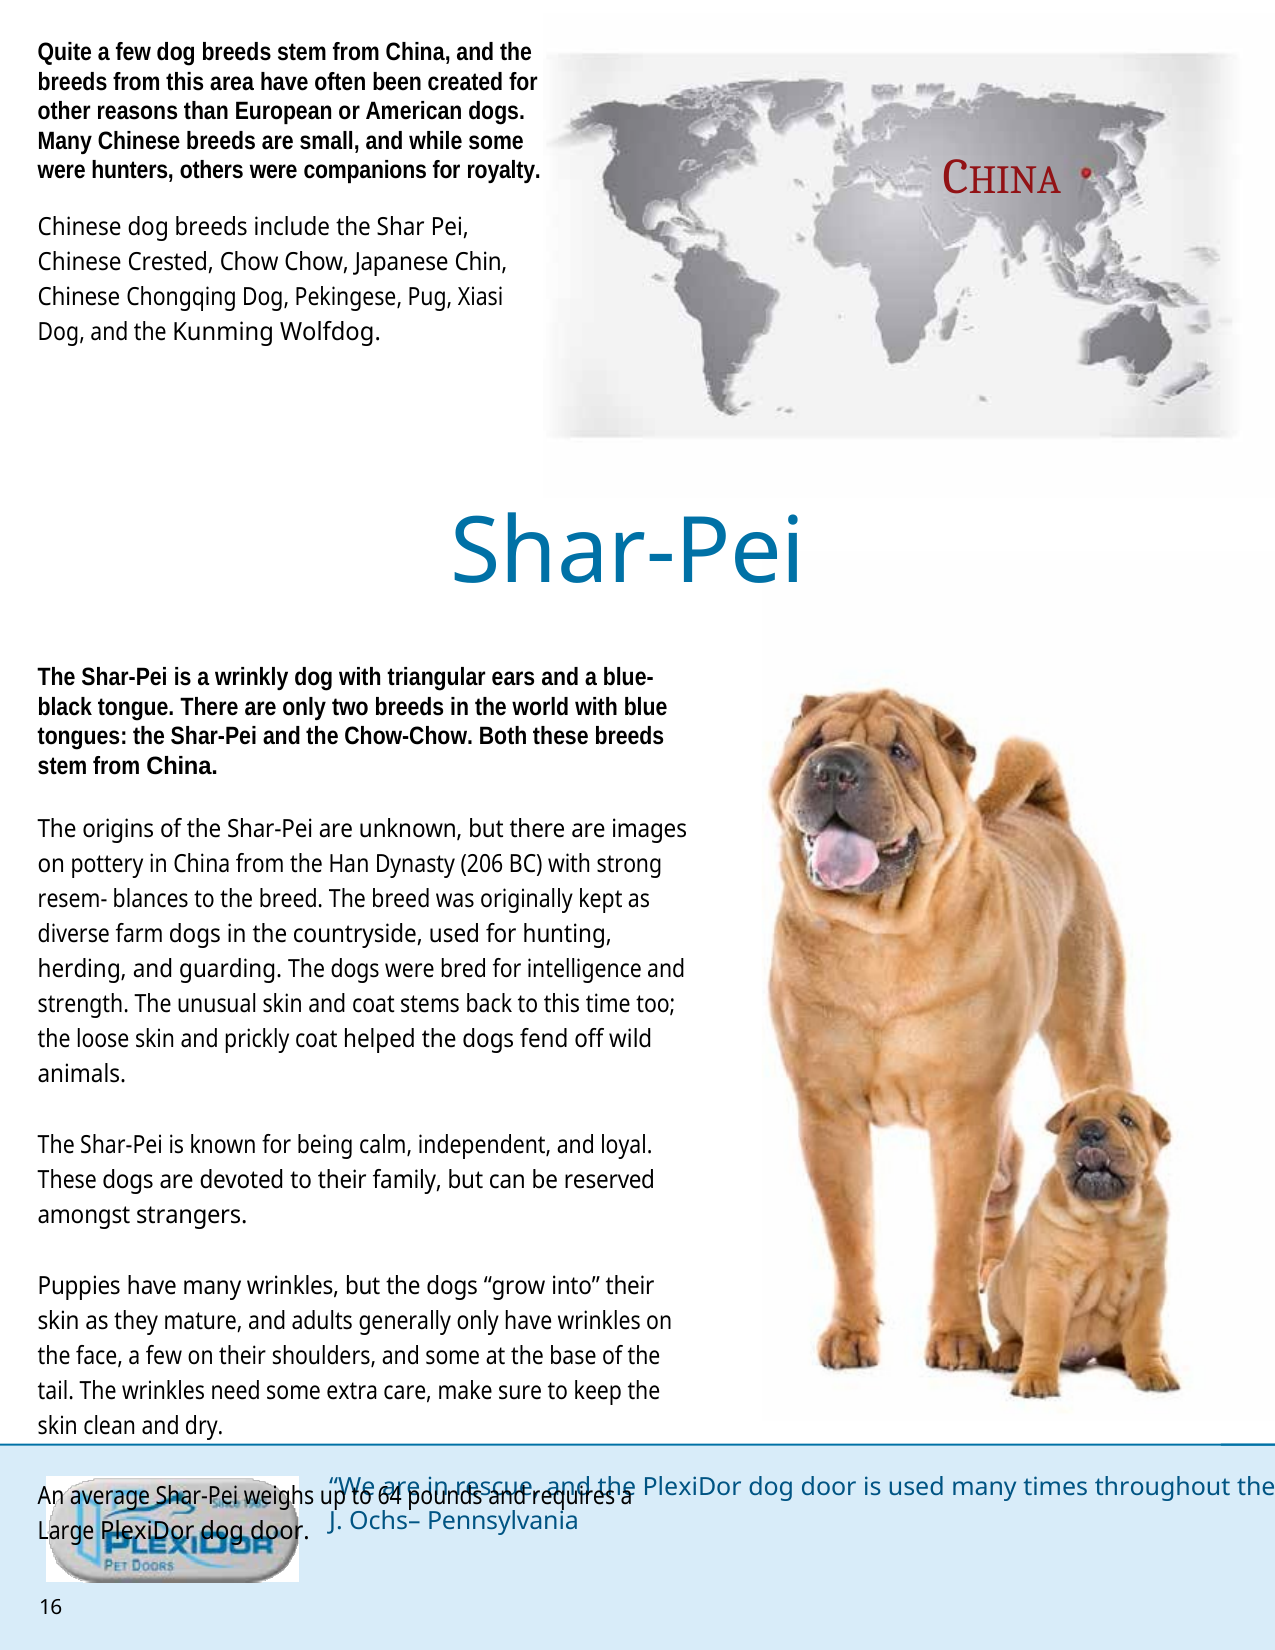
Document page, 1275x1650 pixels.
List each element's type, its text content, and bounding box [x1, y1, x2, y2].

picture [46, 1547, 299, 1583]
picture [761, 551, 1275, 1421]
text Puppies have many wrinkles, but the dogs “grow into” their skin as they mature, and adults generally only have wrinkles on the face, a few on their shoulders, and some at the base of the tail. The wrinkles need some extra care, make sure to keep the skin clean and dry. [37, 1267, 697, 1441]
text Shar-Pei [135, 484, 1121, 609]
text An average Shar-Pei weighs up to 64 pounds and requires a Large PlexiDor dog door. [37, 1478, 664, 1547]
picture [542, 13, 1275, 498]
text The Shar-Pei is a wrinkly dog with triangular ears and a blue-black tongue. There are only two breeds in the world with blue tongues: the Shar-Pei and the Chow-Chow. Both these breeds stem from China. [37, 662, 697, 779]
subtitle China [942, 149, 1275, 206]
text The Shar-Pei is known for being calm, independent, and loyal. These dogs are devoted to their family, but can be reserved amongst strangers. [37, 1127, 697, 1231]
text Chinese dog breeds include the Shar Pei, Chinese Crested, Chow Chow, Japanese Chin, Chinese Chongqing Dog, Pekingese, Pug, Xiasi Dog, and the Kunming Wolfdog. [37, 208, 543, 347]
text The origins of the Shar-Pei are unknown, but there are images on pottery in China from the Han Dynasty (206 BC) with strong resem- blances to the breed. The breed was originally kept as diverse farm dogs in the countryside, used for hunting, herding, and guarding. The dogs were bred for intelligence and strength. The unusual skin and coat stems back to this time too; the loose skin and prickly coat helped the dogs fend off wild animals. [37, 811, 697, 1090]
text Quite a few dog breeds stem from China, and the breeds from this area have often been created for other reasons than European or American dogs. Many Chinese breeds are small, and while some were hunters, others were companions for royalty. [37, 37, 543, 184]
